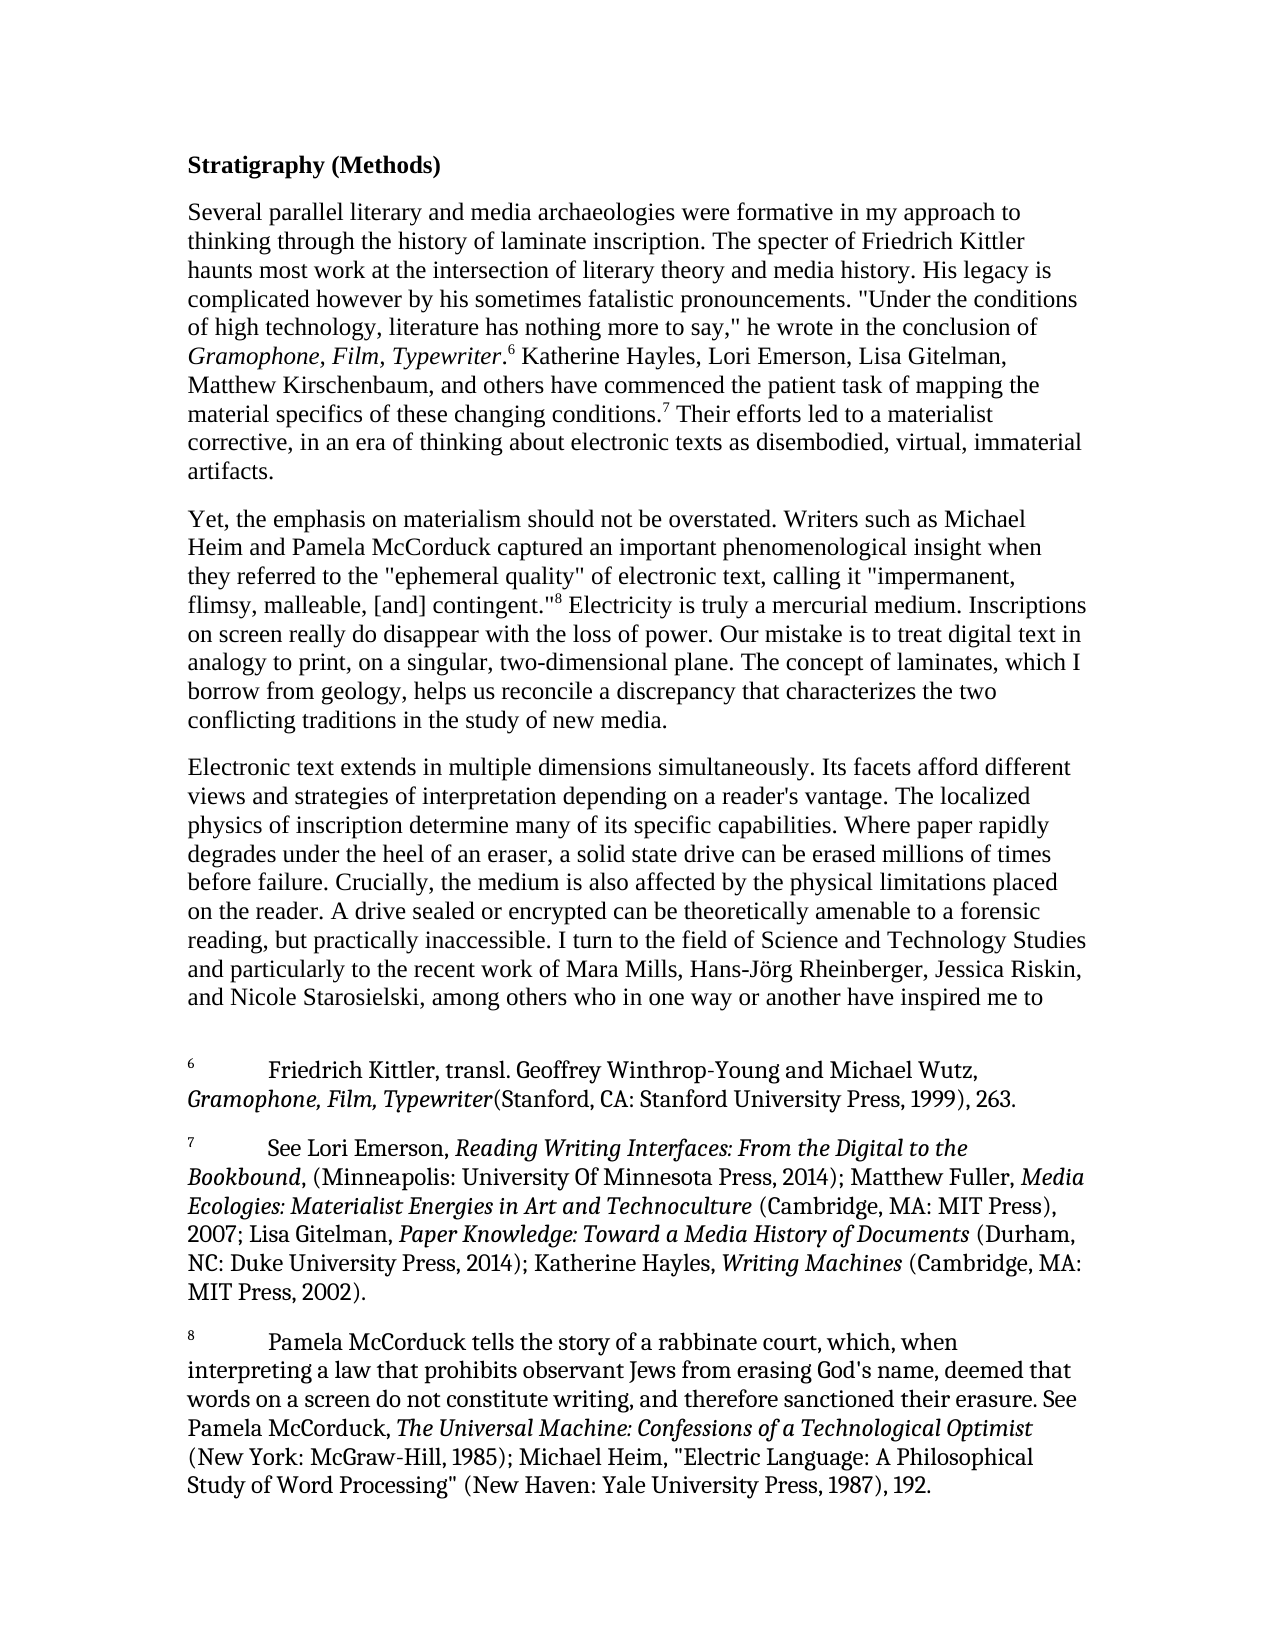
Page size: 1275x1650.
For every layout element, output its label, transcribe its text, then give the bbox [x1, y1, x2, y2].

text Yet, the emphasis on materialism should not be overstated. Writers such as Michael Heim and Pamela McCorduck captured an important phenomenological insight when they referred to the "ephemeral quality" of electronic text, calling it "impermanent, flimsy, malleable, [and] contingent." Electricity is truly a mercurial medium. Inscriptions on screen really do disappear with the loss of power. Our mistake is to treat digital text in analogy to print, on a singular, two-dimensional plane. The concept of laminates, which I borrow from geology, helps us reconcile a discrepancy that characterizes the two conflicting traditions in the study of new media. [187, 504, 1087, 734]
text Several parallel literary and media archaeologies were formative in my approach to thinking through the history of laminate inscription. The specter of Friedrich Kittler haunts most work at the intersection of literary theory and media history. His legacy is complicated however by his sometimes fatalistic pronouncements. "Under the conditions of high technology, literature has nothing more to say," he wrote in the conclusion of Gramophone, Film, Typewriter. Katherine Hayles, Lori Emerson, Lisa Gitelman, Matthew Kirschenbaum, and others have commenced the patient task of mapping the material specifics of these changing conditions. Their efforts led to a materialist corrective, in an era of thinking about electronic texts as disembodied, virtual, immaterial artifacts. [187, 197, 1087, 485]
subtitle Stratigraphy (Methods) [187, 150, 1087, 179]
text Electronic text extends in multiple dimensions simultaneously. Its facets afford different views and strategies of interpretation depending on a reader's vantage. The localized physics of inscription determine many of its specific capabilities. Where paper rapidly degrades under the heel of an eraser, a solid state drive can be erased millions of times before failure. Crucially, the medium is also affected by the physical limitations placed on the reader. A drive sealed or encrypted can be theoretically amenable to a forensic reading, but practically inaccessible. I turn to the field of Science and Technology Studies and particularly to the recent work of Mara Mills, Hans-Jörg Rheinberger, Jessica Riskin, and Nicole Starosielski, among others who in one way or another have inspired me to take a distinctly infrastructural approach to the historical study of such multifaceted epistemic artifacts. [187, 752, 1087, 1011]
